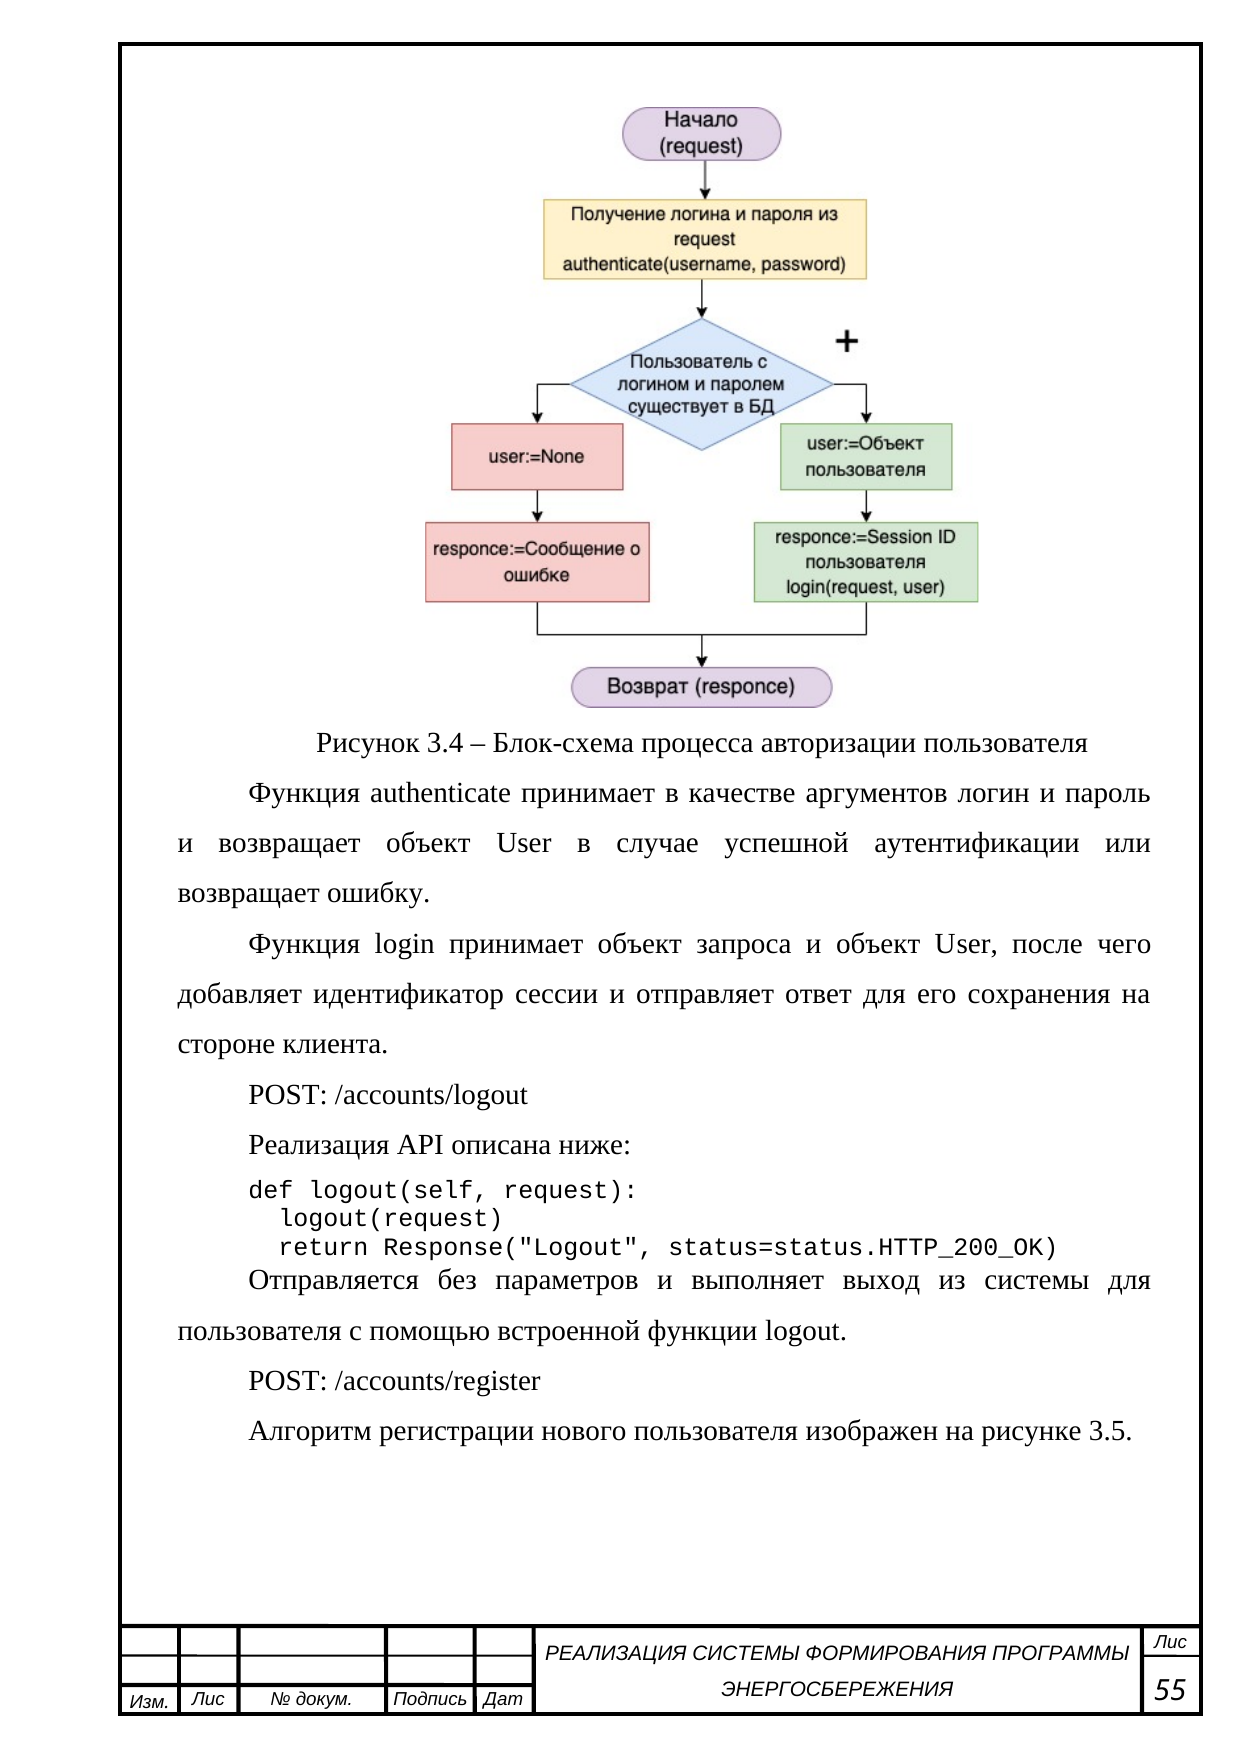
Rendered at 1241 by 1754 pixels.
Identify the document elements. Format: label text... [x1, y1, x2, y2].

text Реализация API описана ниже: [177, 1127, 1152, 1161]
text Функция login принимает объект запроса и объект User, после чего добавляет идентификатор сессии и отправляет ответ для его сохранения на стороне клиента. [177, 926, 1152, 1060]
picture [425, 107, 979, 708]
text Отправляется без параметров и выполняет выход из системы для пользователя с помощью встроенной функции logout. [177, 1262, 1152, 1346]
text POST: /accounts/logout [177, 1077, 1152, 1110]
text Алгоритм регистрации нового пользователя изображен на рисунке 3.5. [177, 1413, 1152, 1447]
text logout(request) [177, 1206, 1152, 1234]
text Функция authenticate принимает в качестве аргументов логин и пароль и возвращает объект User в случае успешной аутентификации или возвращает ошибку. [177, 775, 1152, 909]
text POST: /accounts/register [177, 1363, 1152, 1397]
text return Response("Logout", status=status.HTTP_200_OK) [177, 1234, 1152, 1262]
text def logout(self, request): [177, 1177, 1152, 1206]
text Рисунок 3.4 – Блок-схема процесса авторизации пользователя [252, 725, 1152, 758]
